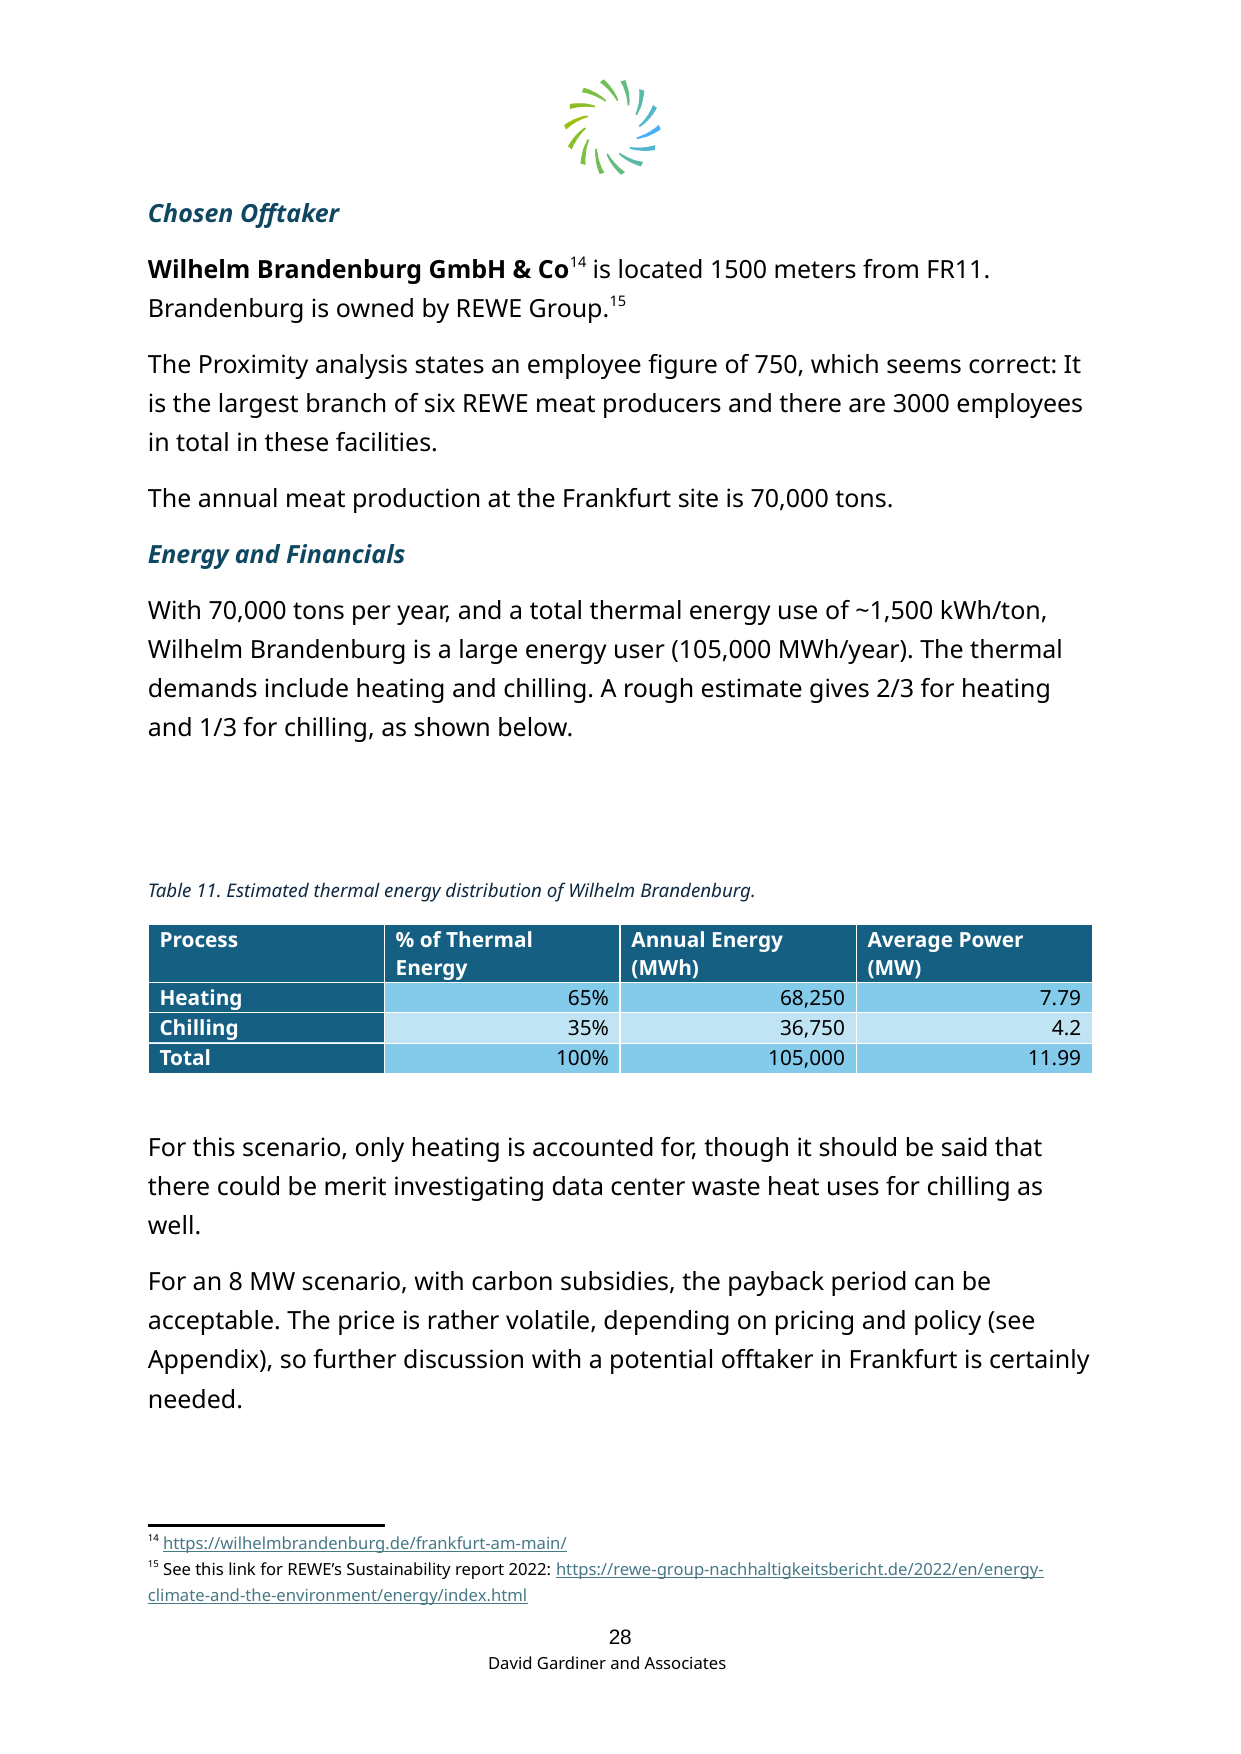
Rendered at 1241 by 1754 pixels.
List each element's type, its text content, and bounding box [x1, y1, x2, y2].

table_cell 35% [385, 1013, 619, 1042]
table_header Process [149, 925, 384, 982]
text Table 11. Estimated thermal energy distribution of Wilhelm Brandenburg. [148, 877, 1093, 903]
table_cell 36,750 [621, 1013, 856, 1042]
picture [558, 67, 674, 177]
table_cell 7.79 [857, 983, 1092, 1012]
table_cell 68,250 [621, 983, 856, 1012]
subtitle Chosen Offtaker [148, 196, 1093, 230]
text The annual meat production at the Frankfurt site is 70,000 tons. [148, 481, 1093, 515]
text For this scenario, only heating is accounted for, though it should be said that there could be merit investigating data center waste heat uses for chilling as well. [148, 1130, 1093, 1242]
table_cell Total [149, 1044, 384, 1073]
text The Proximity analysis states an employee figure of 750, which seems correct: It is the largest branch of six REWE meat producers and there are 3000 employees in total in these facilities. [148, 346, 1093, 459]
table_cell 65% [385, 983, 619, 1012]
table_cell 11.99 [857, 1044, 1092, 1073]
subtitle Energy and Financials [148, 536, 1093, 571]
text With 70,000 tons per year, and a total thermal energy use of ~1,500 kWh/ton, Wilhelm Brandenburg is a large energy user (105,000 MWh/year). The thermal demands include heating and chilling. A rough estimate gives 2/3 for heating and 1/3 for chilling, as shown below. [148, 592, 1093, 744]
table_cell 100% [385, 1044, 619, 1073]
text Wilhelm Brandenburg GmbH & Co is located 1500 meters from FR11. Brandenburg is owned by REWE Group. [148, 251, 1093, 325]
table_cell 105,000 [621, 1044, 856, 1073]
table_header Average Power (MW) [857, 925, 1092, 982]
table_header % of Thermal Energy [385, 925, 619, 982]
table_cell Heating [149, 983, 384, 1012]
table_header Annual Energy (MWh) [621, 925, 856, 982]
table_cell 4.2 [857, 1013, 1092, 1042]
table_cell Chilling [149, 1013, 384, 1042]
text For an 8 MW scenario, with carbon subsidies, the payback period can be acceptable. The price is rather volatile, depending on pricing and policy (see Appendix), so further discussion with a potential offtaker in Frankfurt is certainly needed. [148, 1264, 1093, 1415]
